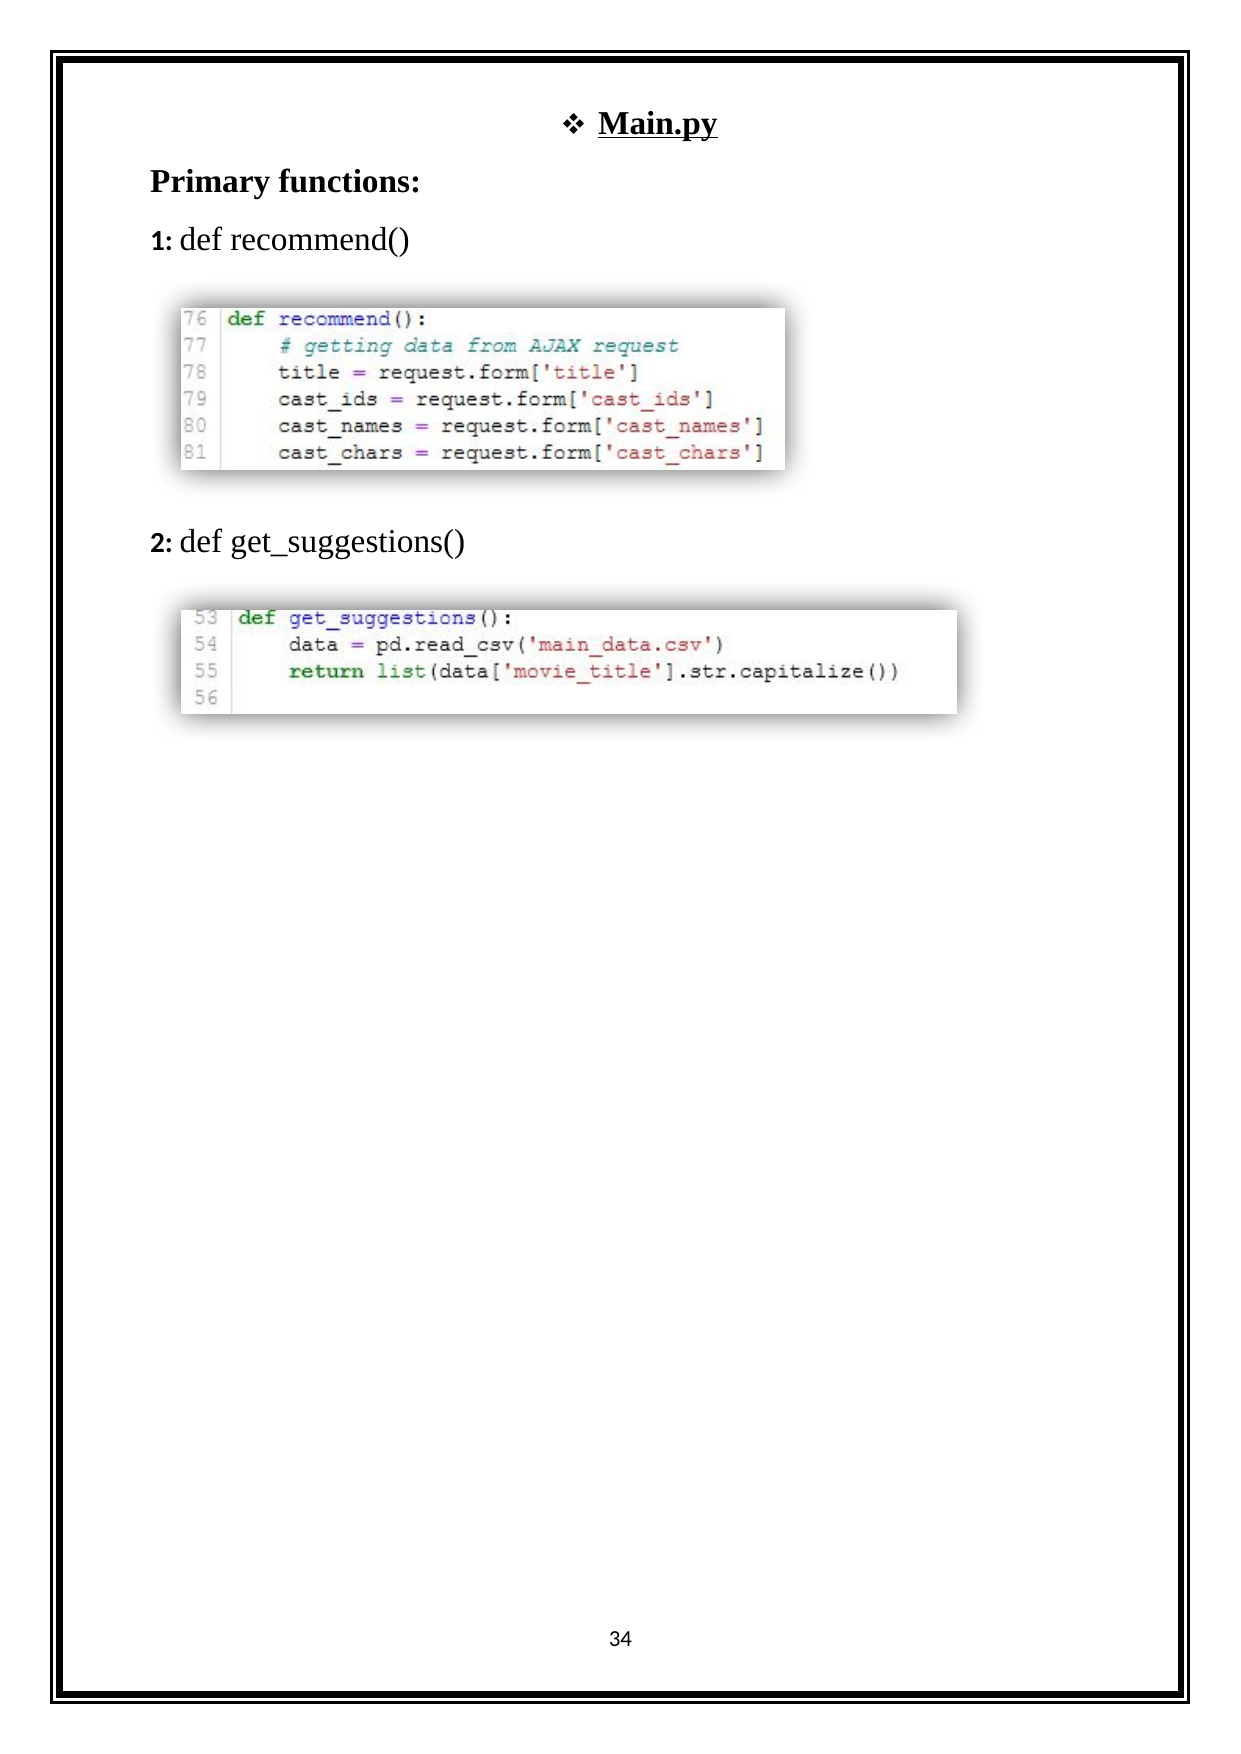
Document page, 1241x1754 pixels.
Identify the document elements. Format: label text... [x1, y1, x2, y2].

picture [181, 308, 785, 470]
text Primary functions: [150, 161, 1090, 200]
text 1: def recommend() [150, 219, 1090, 258]
list Main.py [187, 103, 1090, 142]
picture [181, 610, 957, 714]
text 2: def get_suggestions() [150, 522, 1090, 560]
